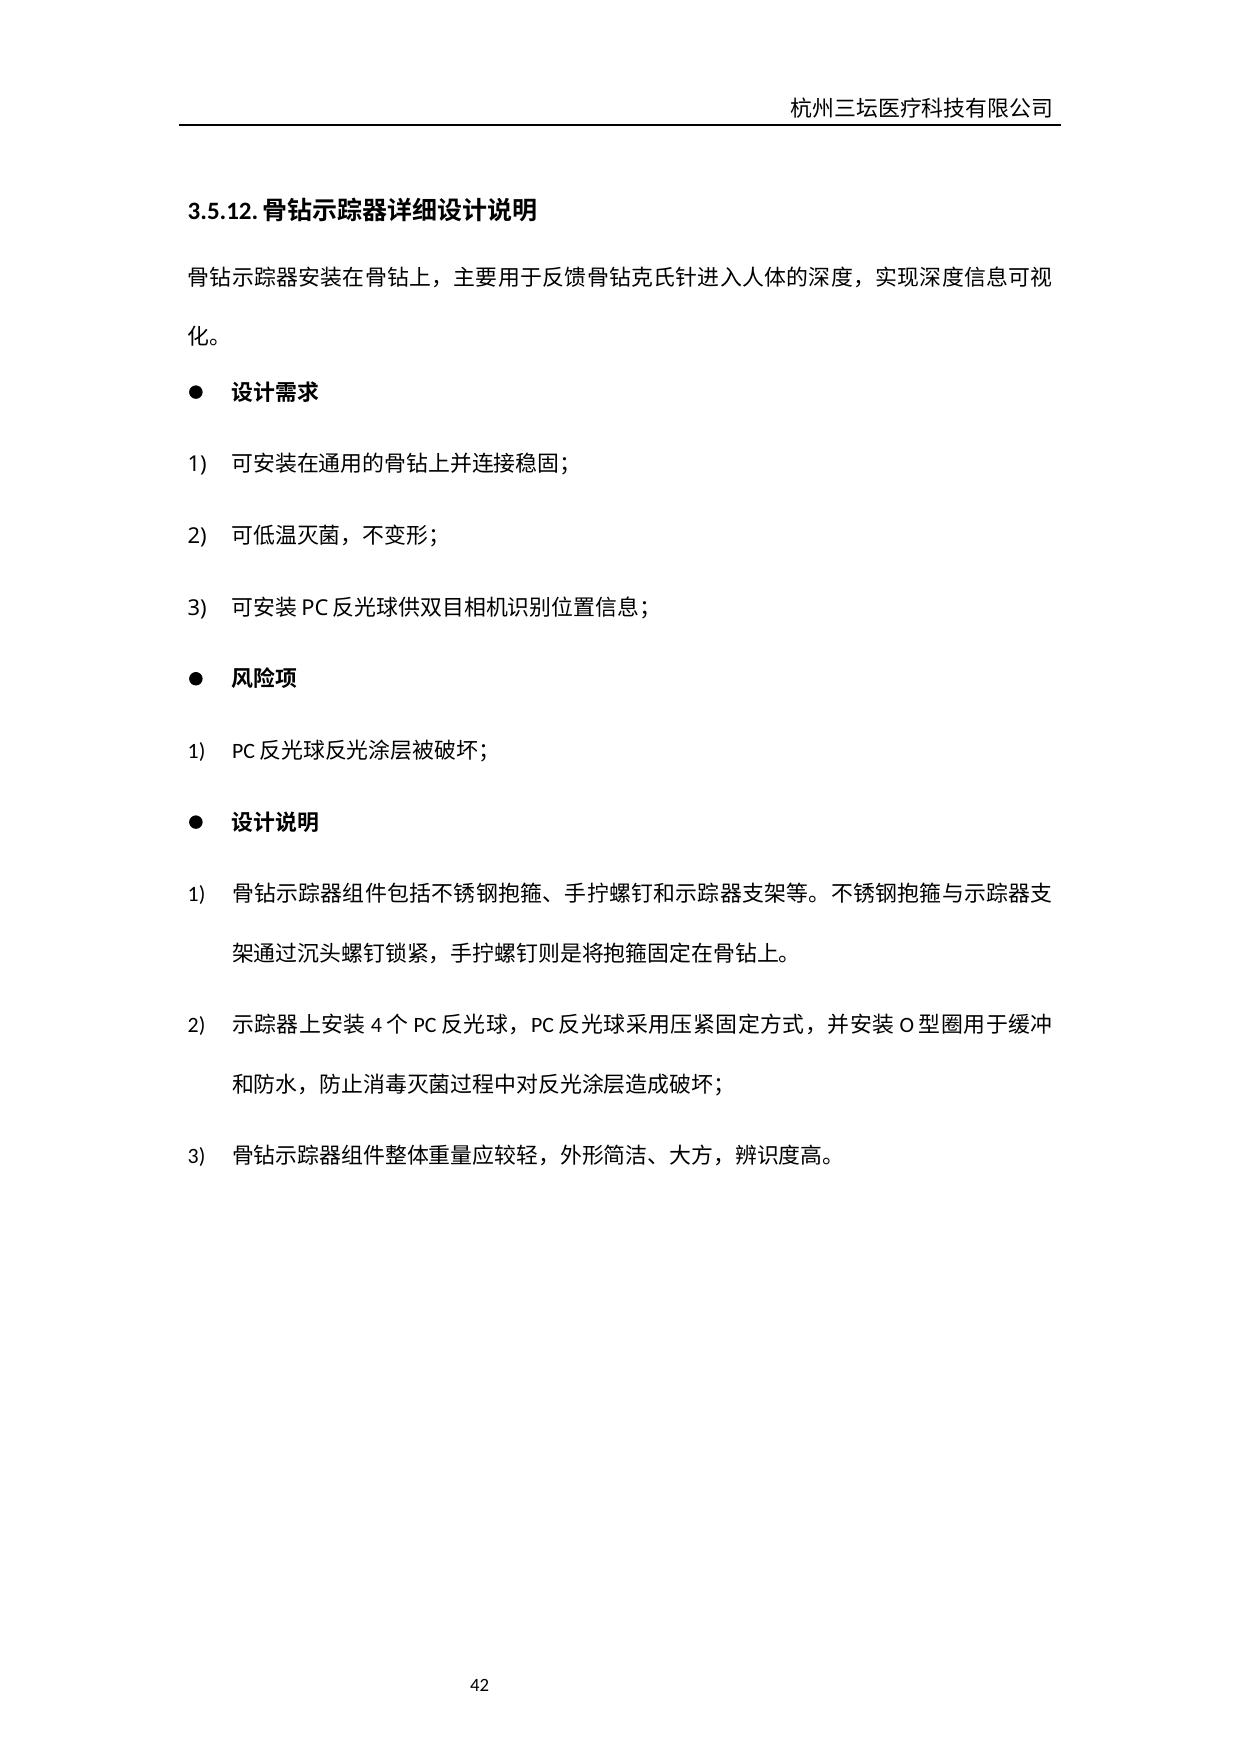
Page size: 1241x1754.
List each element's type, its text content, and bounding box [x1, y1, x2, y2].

list 骨钻示踪器组件整体重量应较轻，外形简洁、大方，辨识度高。 [187, 1134, 899, 1174]
subtitle 骨钻示踪器详细设计说明 [187, 189, 1053, 229]
list 示踪器上安装4个PC反光球，PC反光球采用压紧固定方式，并安装O型圈用于缓冲和防水，防止消毒灭菌过程中对反光涂层造成破坏； [187, 1003, 1053, 1102]
list 可安装PC反光球供双目相机识别位置信息； [187, 586, 1053, 625]
text 骨钻示踪器安装在骨钻上，主要用于反馈骨钻克氏针进入人体的深度，实现深度信息可视化。 [187, 256, 1053, 355]
list 可低温灭菌，不变形； [187, 514, 1053, 553]
list 骨钻示踪器组件包括不锈钢抱箍、手拧螺钉和示踪器支架等。不锈钢抱箍与示踪器支架通过沉头螺钉锁紧，手拧螺钉则是将抱箍固定在骨钻上。 [187, 872, 1053, 971]
list 风险项 [187, 657, 1053, 697]
list 设计需求 [187, 371, 1053, 410]
list 设计说明 [187, 801, 1053, 840]
list 可安装在通用的骨钻上并连接稳固； [187, 442, 1053, 482]
list PC反光球反光涂层被破坏； [187, 729, 1053, 768]
